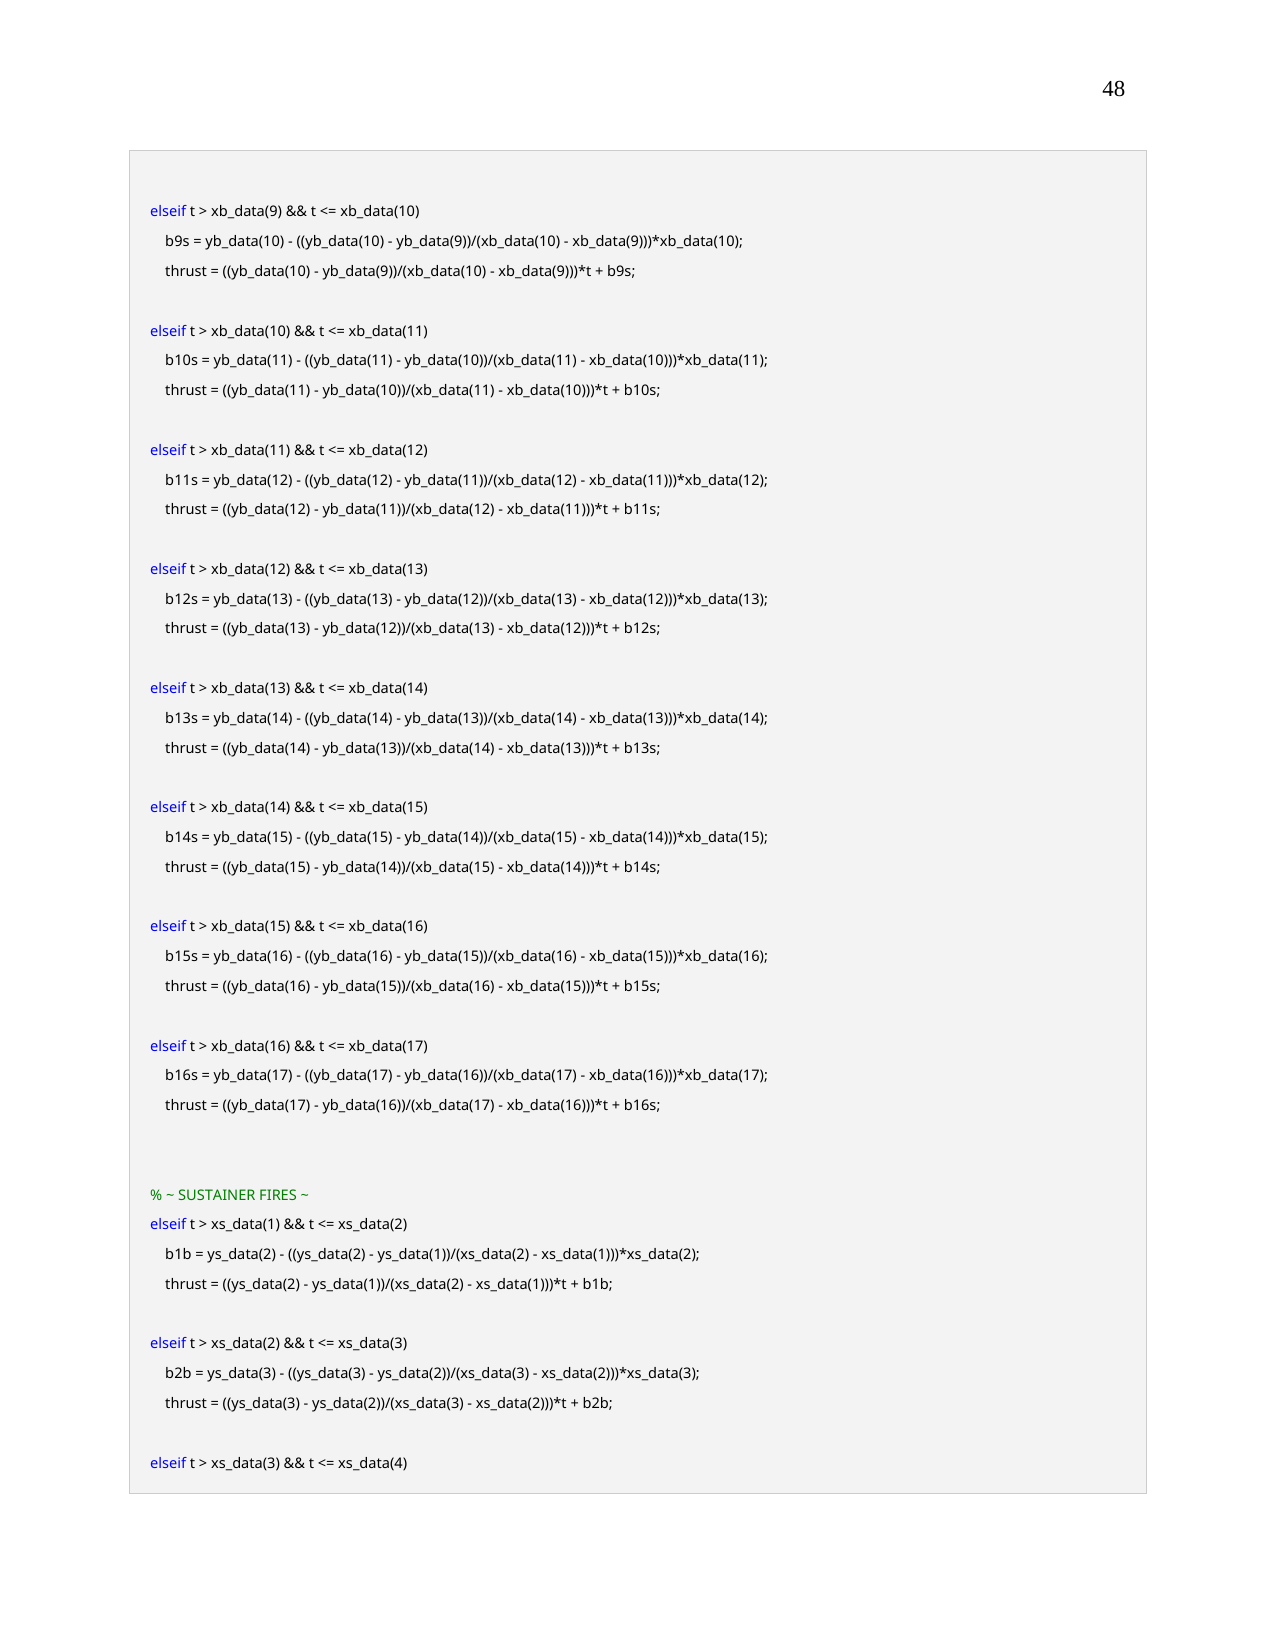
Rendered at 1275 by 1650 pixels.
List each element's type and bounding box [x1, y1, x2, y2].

text [130, 151, 1146, 1493]
